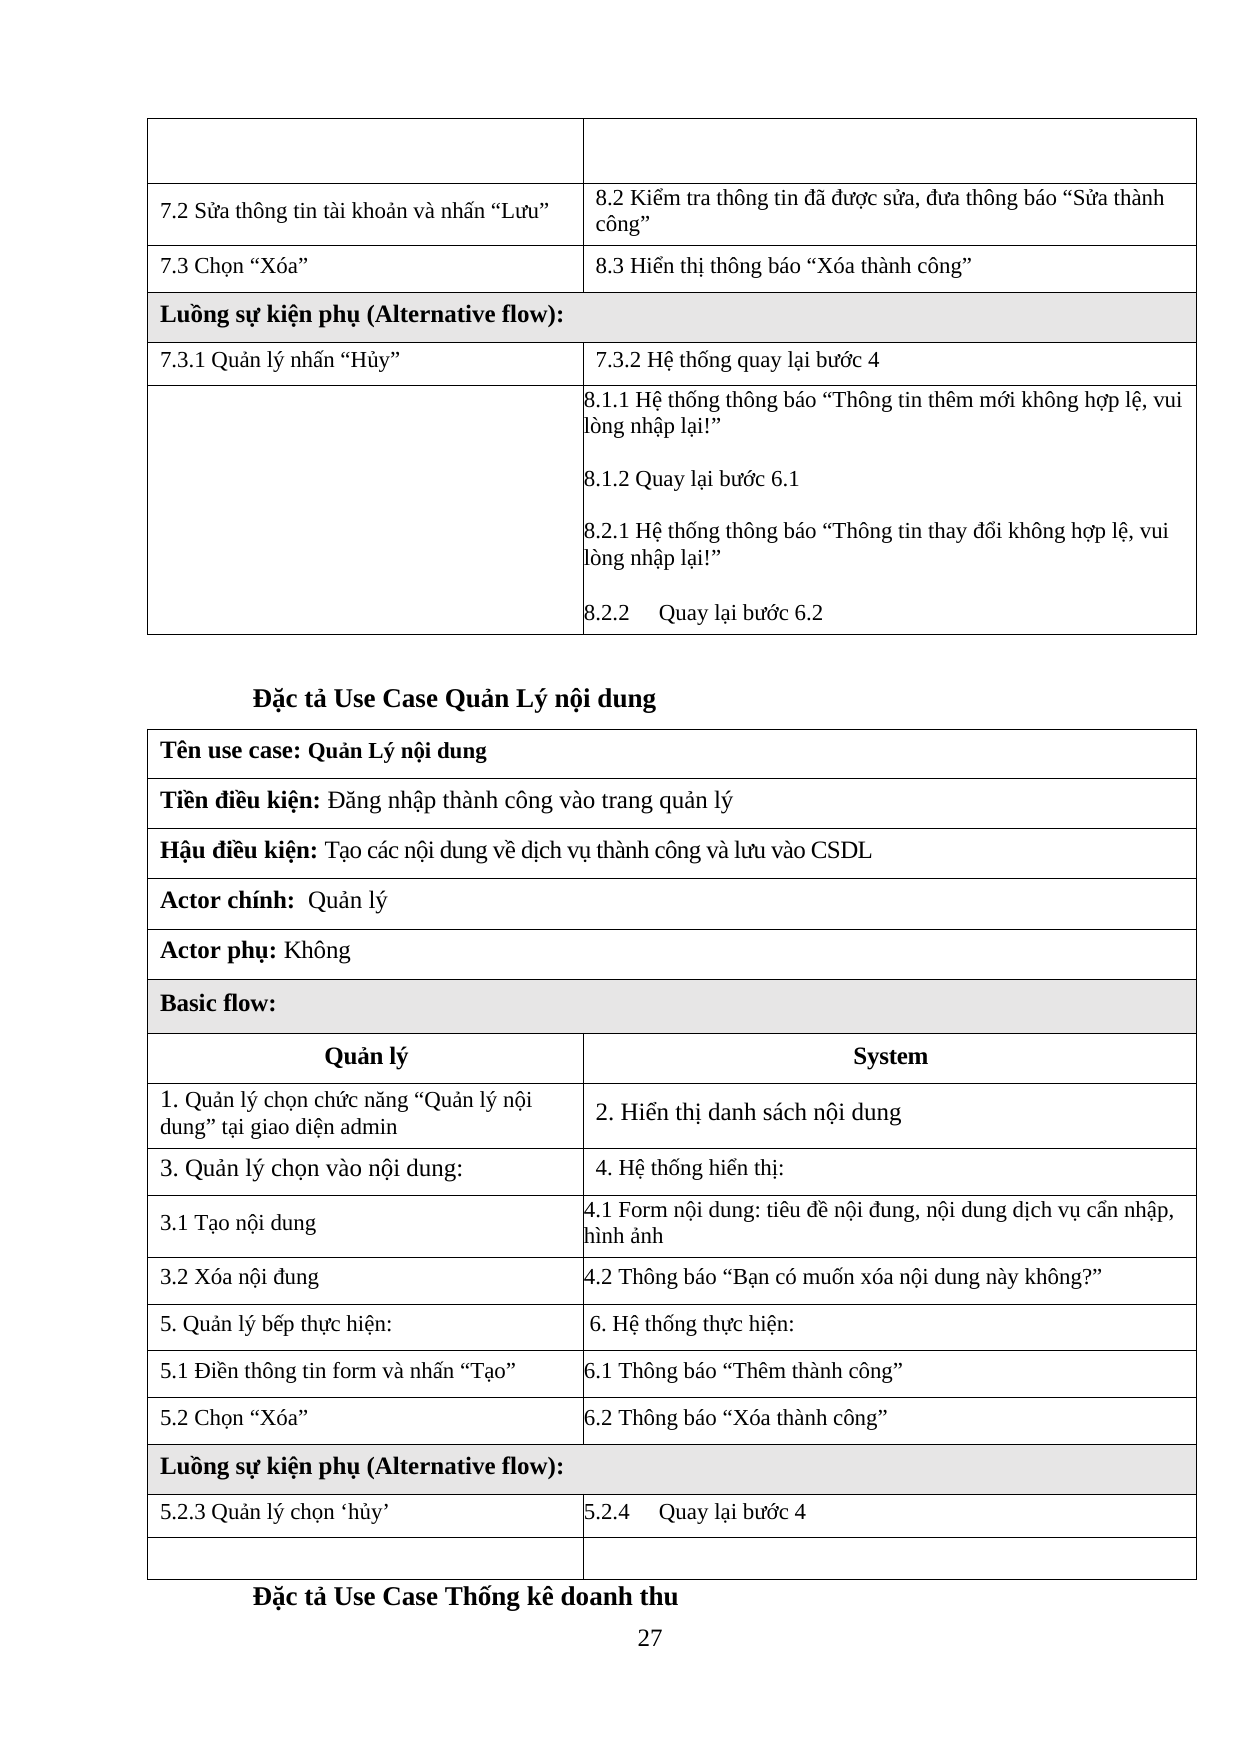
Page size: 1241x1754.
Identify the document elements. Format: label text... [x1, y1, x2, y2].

table_cell 3.2 Xóa nội đung [148, 1258, 583, 1303]
table_cell 4.2 Thông báo “Bạn có muốn xóa nội dung này không?” [584, 1258, 1196, 1303]
table_cell 2. Hiển thị danh sách nội dung [584, 1084, 1196, 1148]
table_cell Tiền điều kiện: Đăng nhập thành công vào trang quản lý [148, 779, 1196, 828]
table_cell 6.1 Thông báo “Thêm thành công” [584, 1351, 1196, 1397]
table_cell 8.3 Hiển thị thông báo “Xóa thành công” [584, 246, 1196, 292]
table_cell 7.3 Chọn “Xóa” [148, 246, 583, 292]
table_cell [148, 1538, 583, 1579]
table_cell [148, 386, 583, 634]
table_cell Luồng sự kiện phụ (Alternative flow): [148, 1445, 1196, 1494]
table_cell [584, 1538, 1196, 1579]
table_cell Actor phụ: Không [148, 930, 1196, 979]
table_cell Quản lý [148, 1034, 583, 1083]
text Đặc tả Use Case Quản Lý nội dung [177, 682, 1122, 713]
table_cell 4.1 Form nội dung: tiêu đề nội đung, nội dung dịch vụ cẩn nhập, hình ảnh [584, 1196, 1196, 1257]
table_cell 3.1 Tạo nội dung [148, 1196, 583, 1257]
table_cell 5.2 Chọn “Xóa” [148, 1398, 583, 1444]
table_cell Luồng sự kiện phụ (Alternative flow): [148, 293, 1196, 342]
table_cell 7.2 Sửa thông tin tài khoản và nhấn “Lưu” [148, 184, 583, 245]
table_cell 4. Hệ thống hiển thị: [584, 1149, 1196, 1194]
table_cell 5.1 Điền thông tin form và nhấn “Tạo” [148, 1351, 583, 1397]
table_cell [148, 119, 583, 183]
table_cell Actor chính: Quản lý [148, 879, 1196, 928]
table_cell 1. Quản lý chọn chức năng “Quản lý nội dung” tại giao diện admin [148, 1084, 583, 1148]
table_cell 7.3.1 Quản lý nhấn “Hủy” [148, 343, 583, 385]
table_cell 5.2.3 Quản lý chọn ‘hủy’ [148, 1495, 583, 1537]
table_cell System [584, 1034, 1196, 1083]
table_cell 7.3.2 Hệ thống quay lại bước 4 [584, 343, 1196, 385]
table_cell Quay lại bước 4 [584, 1495, 1196, 1537]
table_cell 6.2 Thông báo “Xóa thành công” [584, 1398, 1196, 1444]
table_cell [584, 119, 1196, 183]
table_cell 3. Quản lý chọn vào nội dung: [148, 1149, 583, 1194]
table_cell 5. Quản lý bếp thực hiện: [148, 1305, 583, 1350]
table_cell 8.2 Kiểm tra thông tin đã được sửa, đưa thông báo “Sửa thành công” [584, 184, 1196, 245]
table_cell 8.1.1 Hệ thống thông báo “Thông tin thêm mới không hợp lệ, vui lòng nhập lại!” 8.1.2 Quay lại bước 6.1 8.2.1 Hệ thống thông báo “Thông tin thay đổi không hợp lệ, vui lòng nhập lại!” Quay lại bước 6.2 [584, 386, 1196, 634]
table_header Tên use case: Quản Lý nội dung [148, 730, 1196, 778]
text Đặc tả Use Case Thống kê doanh thu [177, 1580, 1122, 1611]
table_cell Basic flow: [148, 980, 1196, 1033]
table_cell 6. Hệ thống thực hiện: [584, 1305, 1196, 1350]
table_cell Hậu điều kiện: Tạo các nội dung về dịch vụ thành công và lưu vào CSDL [148, 829, 1196, 878]
